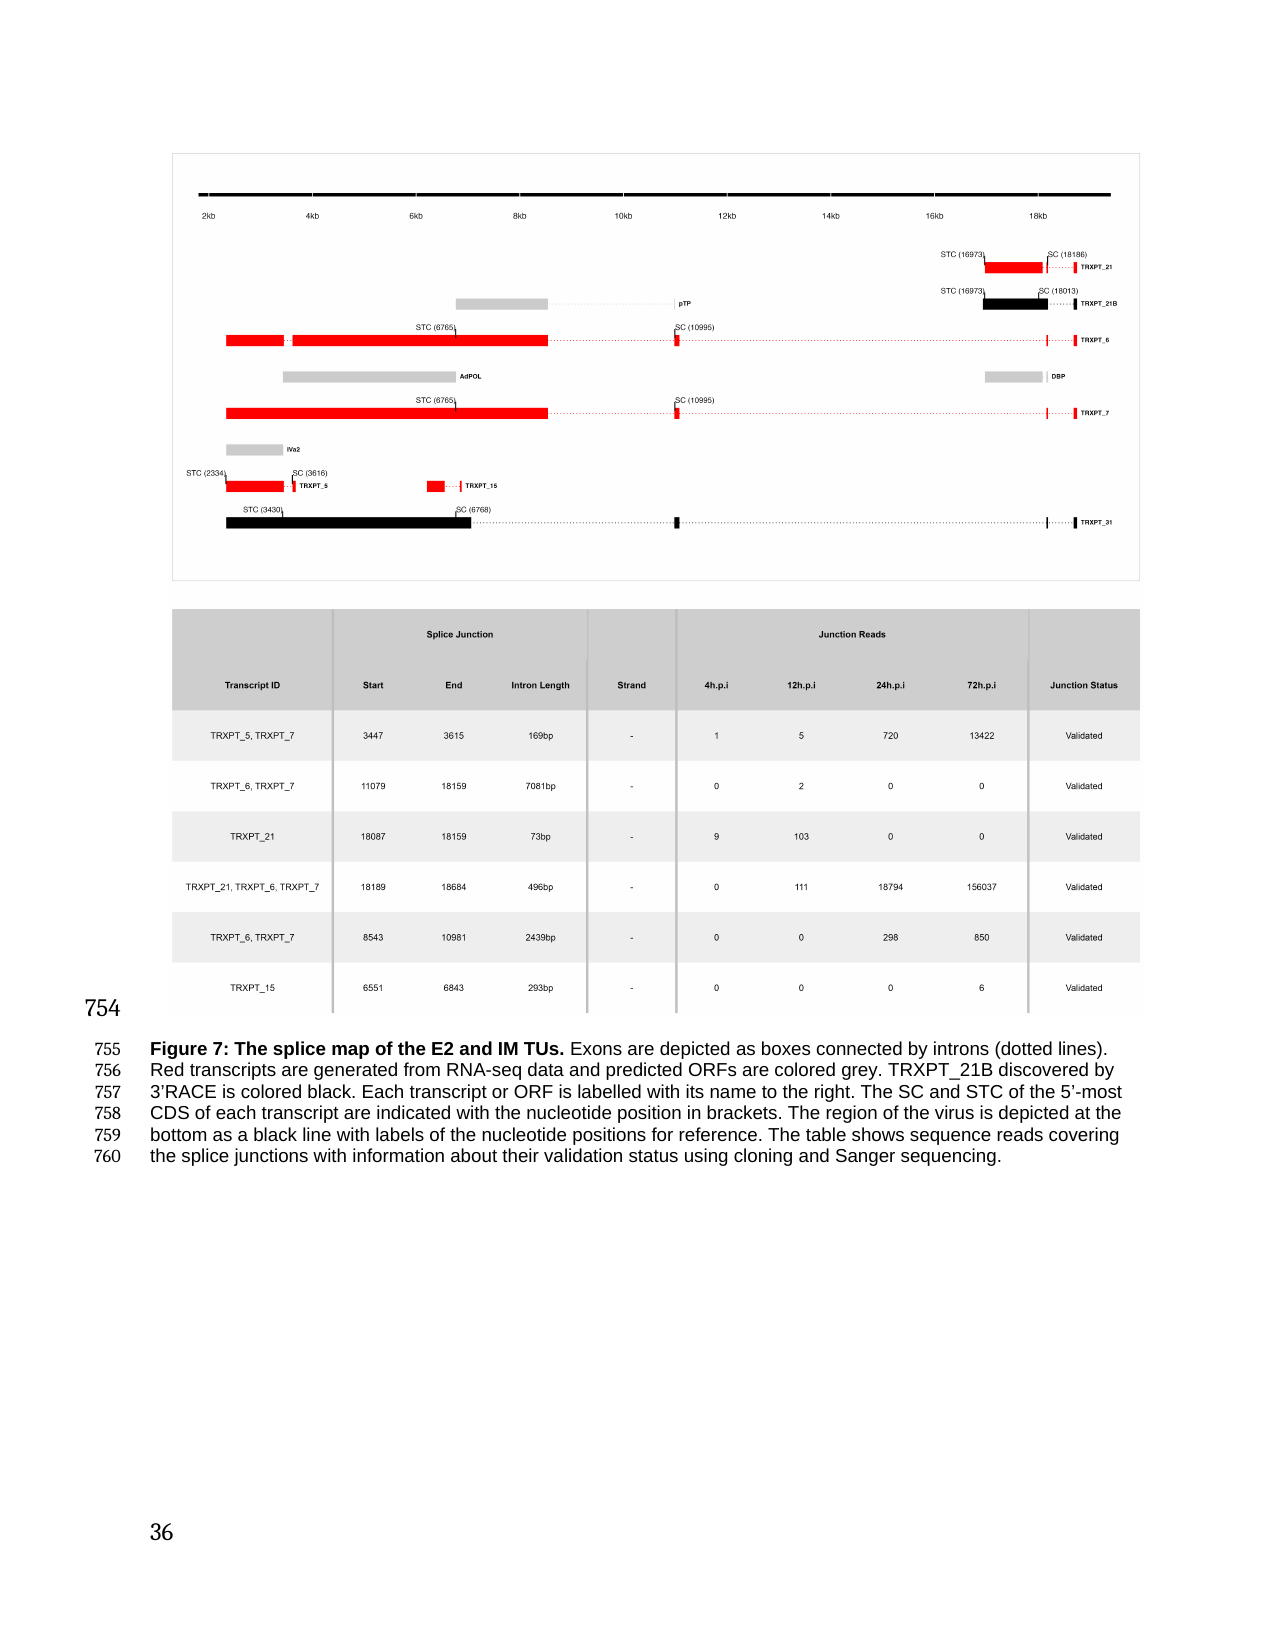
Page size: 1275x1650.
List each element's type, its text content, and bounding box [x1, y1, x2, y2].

text Figure 7: The splice map of the E2 and IM TUs. Exons are depicted as boxes connected by introns (dotted lines). Red transcripts are generated from RNA-seq data and predicted ORFs are colored grey. TRXPT_21B discovered by 3’RACE is colored black. Each transcript or ORF is labelled with its name to the right. The SC and STC of the 5’-most CDS of each transcript are indicated with the nucleotide position in brackets. The region of the virus is depicted at the bottom as a black line with labels of the nucleotide positions for reference. The table shows sequence reads covering the splice junctions with information about their validation status using cloning and Sanger sequencing. [150, 1037, 1125, 1167]
picture [168, 150, 1144, 1017]
